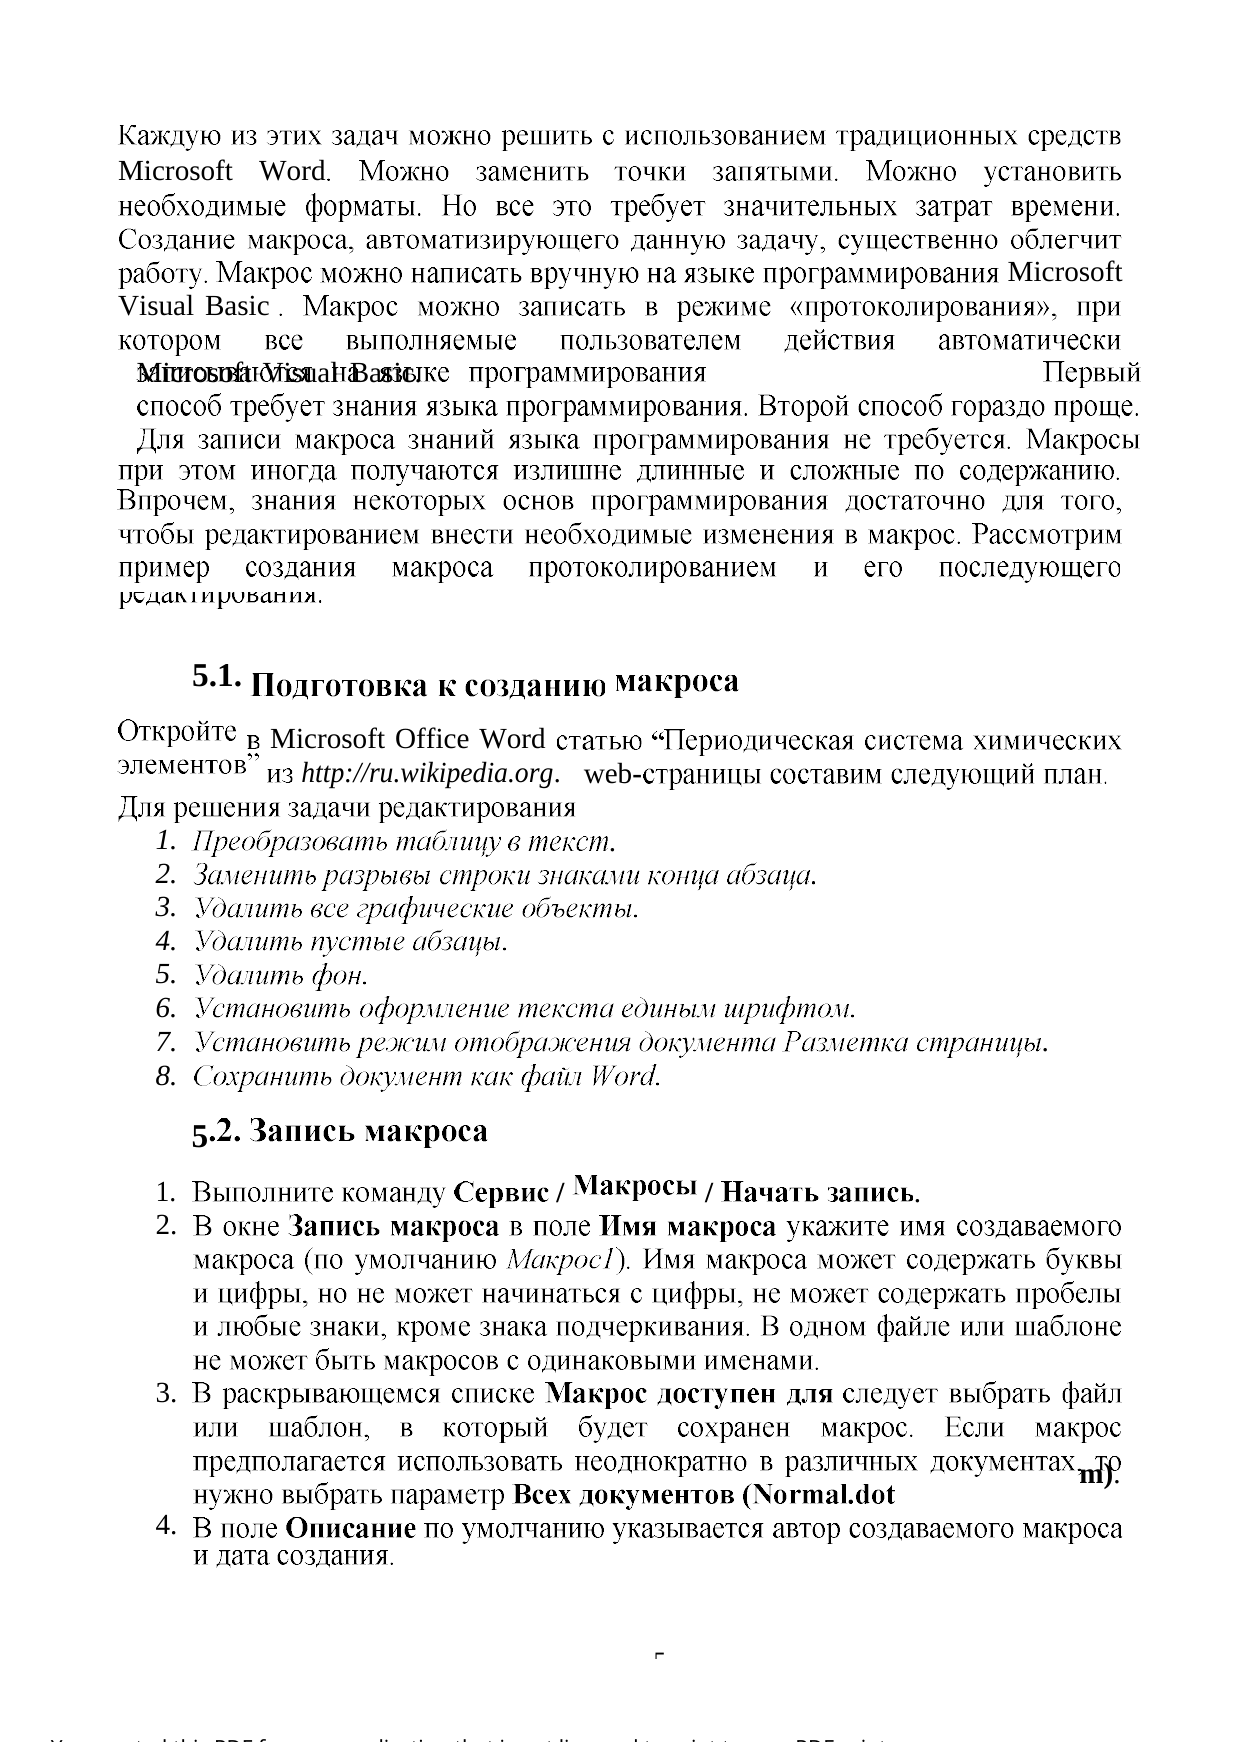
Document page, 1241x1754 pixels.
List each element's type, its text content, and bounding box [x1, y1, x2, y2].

picture [721, 1181, 913, 1202]
picture [643, 763, 1035, 790]
picture [118, 261, 207, 288]
text Microsoft Office Word [270, 722, 574, 755]
subtitle 5 [191, 1117, 1192, 1155]
text 1. [155, 1174, 1192, 1208]
picture [209, 1118, 488, 1148]
picture [193, 1415, 1121, 1443]
picture [137, 393, 747, 422]
text Microsoft [1007, 254, 1192, 288]
picture [216, 261, 312, 288]
text 1. [155, 823, 1192, 856]
picture [118, 465, 1120, 486]
picture [117, 753, 259, 774]
picture [508, 836, 608, 851]
text 6. [155, 991, 1192, 1024]
picture [118, 796, 576, 823]
picture [817, 1247, 1122, 1275]
text 4. [155, 923, 1192, 957]
picture [572, 1175, 697, 1201]
picture [117, 125, 1121, 151]
picture [1043, 768, 1107, 784]
picture [193, 1550, 393, 1568]
picture [117, 592, 322, 609]
picture [137, 427, 1140, 455]
picture [557, 735, 642, 750]
picture [355, 373, 364, 381]
picture [118, 227, 1122, 255]
picture [193, 1348, 818, 1376]
picture [267, 768, 293, 783]
text 2. [155, 1208, 1192, 1241]
picture [320, 267, 999, 288]
picture [269, 367, 278, 378]
picture [972, 523, 1122, 550]
picture [117, 489, 1121, 516]
subtitle 5.1. [50, 655, 242, 693]
picture [424, 1523, 1123, 1544]
picture [118, 522, 960, 550]
picture [118, 561, 1120, 583]
picture [193, 1281, 1121, 1309]
picture [118, 719, 236, 747]
picture [616, 675, 739, 698]
picture [193, 1517, 277, 1538]
text 3. [155, 1376, 1192, 1409]
text 5. [155, 957, 1192, 991]
picture [616, 1247, 807, 1275]
text 2. [155, 856, 1192, 890]
text http://ru.wikipedia.org. [301, 755, 574, 789]
text 3. [155, 890, 1192, 923]
picture [758, 393, 1138, 422]
picture [279, 295, 1121, 322]
picture [193, 1215, 279, 1236]
picture [118, 193, 1119, 222]
picture [193, 1247, 496, 1275]
picture [247, 735, 260, 749]
text 4. [155, 1452, 1192, 1540]
text 7. . [155, 1024, 1192, 1058]
picture [136, 367, 706, 388]
text 8. [155, 1058, 1192, 1092]
picture [145, 367, 153, 377]
picture [250, 673, 605, 700]
picture [506, 1248, 613, 1275]
text Microsoft Word [118, 154, 1192, 187]
picture [193, 1314, 1121, 1342]
picture [286, 1517, 416, 1538]
picture [828, 334, 1121, 350]
picture [118, 329, 827, 356]
picture [1043, 361, 1141, 388]
picture [652, 729, 1122, 756]
